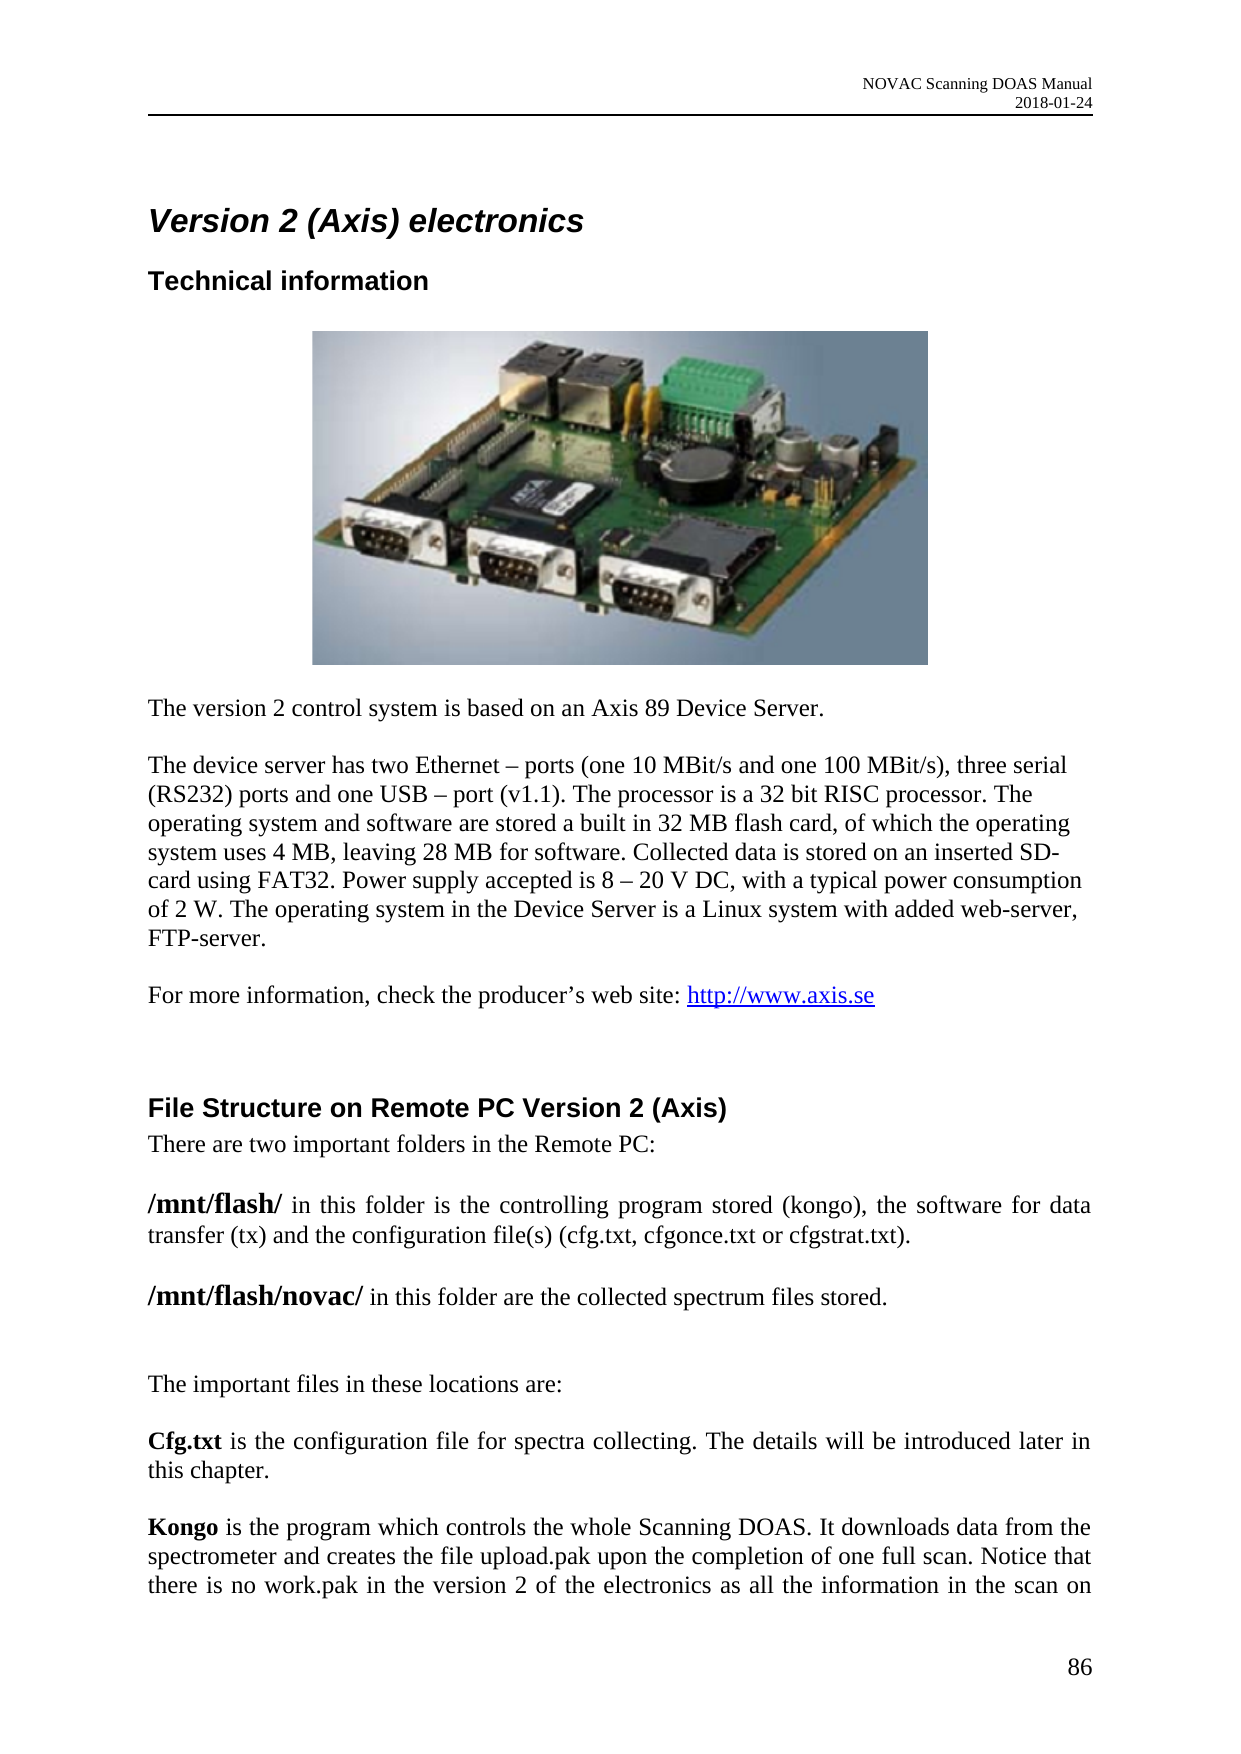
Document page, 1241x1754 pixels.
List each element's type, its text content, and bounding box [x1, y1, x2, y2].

text For more information, check the producer’s web site: http://www.axis.se [148, 980, 1093, 1009]
subtitle Technical information [148, 265, 1093, 296]
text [148, 1512, 1093, 1599]
text The device server has two Ethernet – ports (one 10 MBit/s and one 100 MBit/s), three serial (RS232) ports and one USB – port (v1.1). The processor is a 32 bit RISC processor. The operating system and software are stored a built in 32 MB flash card, of which the operating system uses 4 MB, leaving 28 MB for software. Collected data is stored on an inserted SD-card using FAT32. Power supply accepted is 8 – 20 , with a typical power consumption of 2 W. The operating system in the Device Server is a Linux system with added web-server, FTP-server. [148, 750, 1093, 952]
text The version 2 control system is based on an Axis 89 Device Server. [148, 693, 1093, 722]
text /mnt/flash/ in this folder is the controlling program stored (kongo), the software for data transfer (tx) and the configuration file(s) (cfg.txt, cfgonce.txt or cfgstrat.txt). [148, 1187, 1093, 1249]
text Cfg.txt is the configuration file for spectra collecting. The details will be introduced later in this chapter. [148, 1426, 1093, 1484]
text /mnt/flash/novac/ in this folder are the collected spectrum files stored. [148, 1278, 1093, 1311]
subtitle Version 2 (Axis) electronics [148, 201, 1093, 240]
text The important files in these locations are: [148, 1369, 1093, 1397]
text There are two important folders in the Remote PC: [148, 1129, 1093, 1158]
picture [312, 331, 928, 665]
subtitle File Structure on Remote PC Version 2 (Axis) [148, 1092, 1093, 1123]
